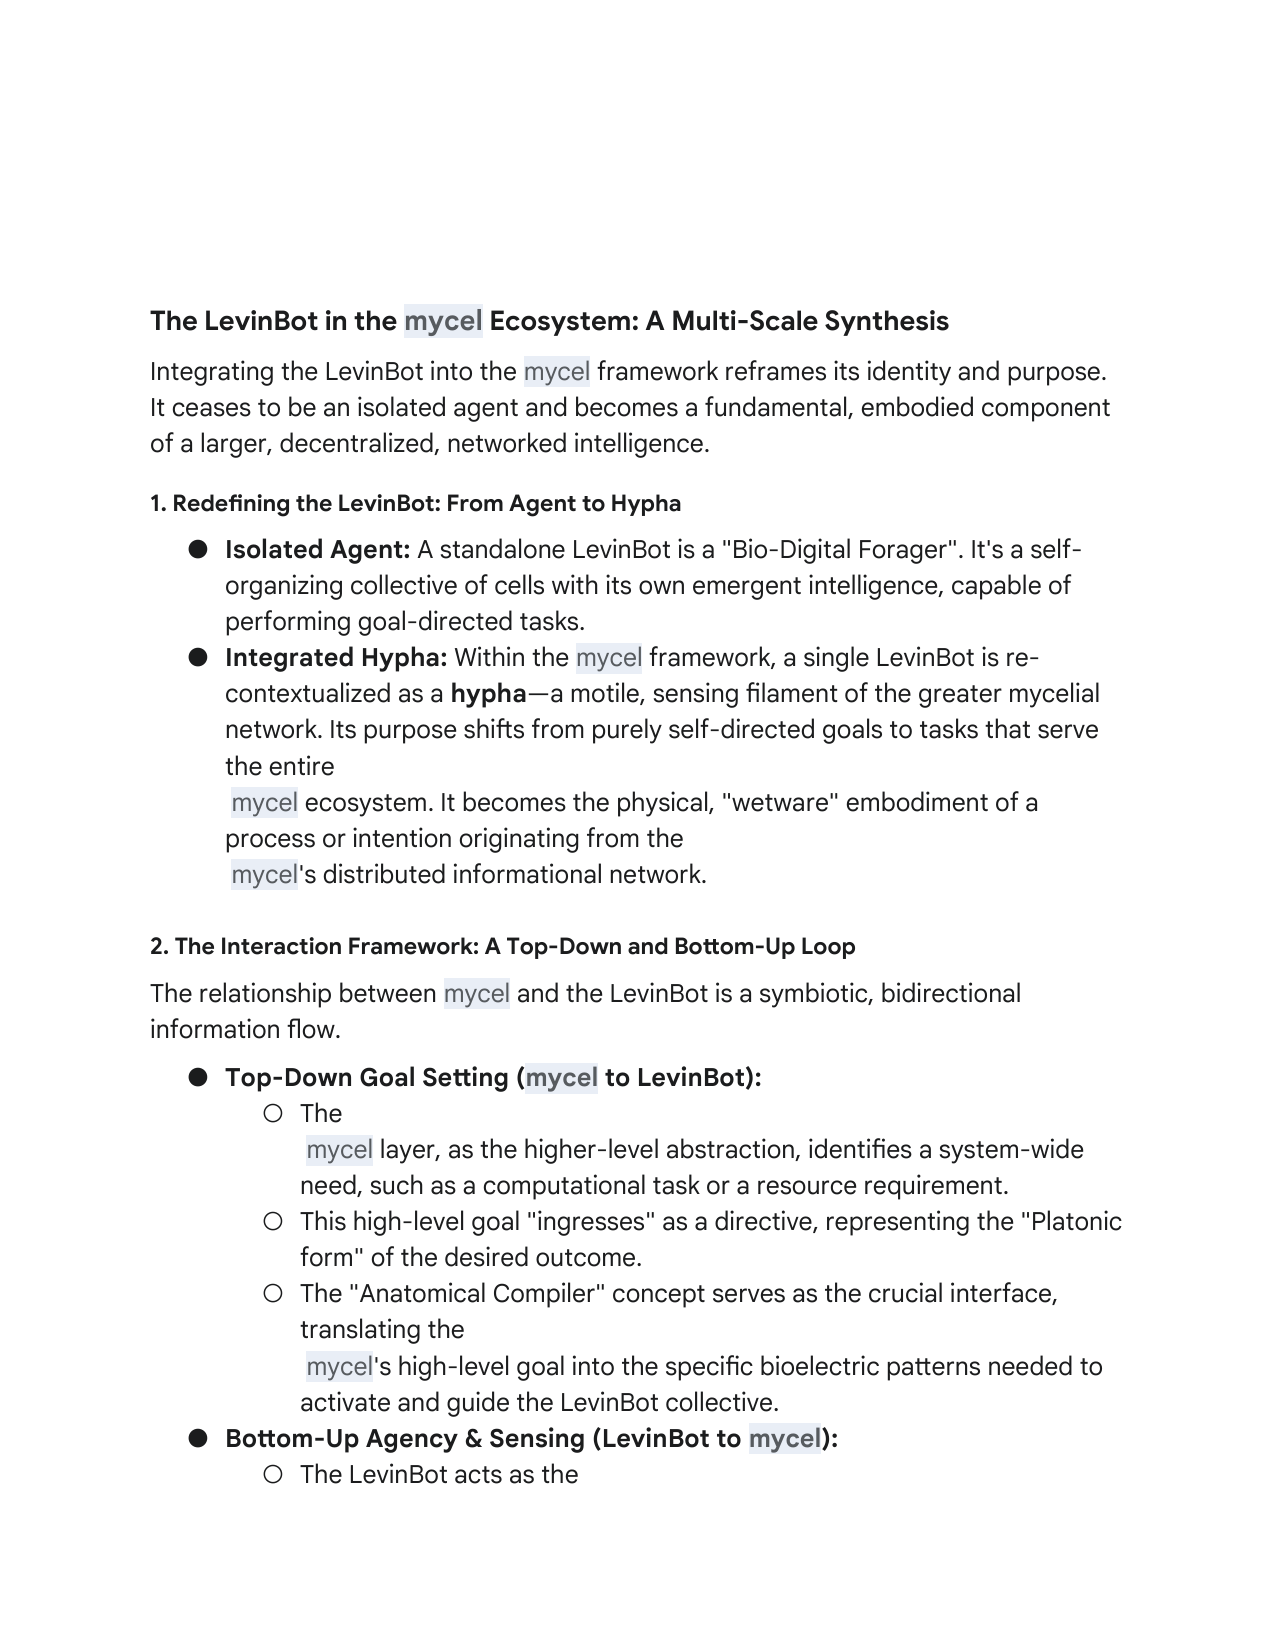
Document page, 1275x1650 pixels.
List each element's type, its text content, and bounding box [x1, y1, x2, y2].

list This high-level goal "ingresses" as a directive, representing the "Platonic form" of the desired outcome. [262, 1207, 1125, 1274]
subtitle The LevinBot in the mycel Ecosystem: A Multi-Scale Synthesis [483, 304, 1125, 338]
text Integrating the LevinBot into the mycel framework reframes its identity and purpose. It ceases to be an isolated agent and becomes a fundamental, embodied component of a larger, decentralized, networked intelligence. [150, 356, 1125, 459]
list Top-Down Goal Setting (mycel to LevinBot): [187, 1062, 1125, 1094]
subtitle 1. Redefining the LevinBot: From Agent to Hypha [150, 489, 1125, 518]
list The mycel layer, as the higher-level abstraction, identifies a system-wide need, such as a computational task or a resource requirement. [262, 1098, 1125, 1202]
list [262, 1459, 1125, 1490]
list Isolated Agent: A standalone LevinBot is a "Bio-Digital Forager". It's a self-organizing collective of cells with its own emergent intelligence, capable of performing goal-directed tasks. [187, 534, 1125, 638]
text The relationship between mycel and the LevinBot is a symbiotic, bidirectional information flow. [150, 978, 1125, 1045]
list The "Anatomical Compiler" concept serves as the crucial interface, translating the mycel's high-level goal into the specific bioelectric patterns needed to activate and guide the LevinBot collective. [262, 1279, 1125, 1418]
list Bottom-Up Agency & Sensing (LevinBot to mycel): [821, 1423, 1125, 1454]
subtitle The LevinBot in the mycel Ecosystem: A Multi-Scale Synthesis [150, 304, 404, 338]
list Bottom-Up Agency & Sensing (LevinBot to mycel): [187, 1423, 749, 1454]
subtitle 2. The Interaction Framework: A Top-Down and Bottom-Up Loop [150, 932, 1125, 961]
list Integrated Hypha: Within the mycel framework, a single LevinBot is re-contextualized as a hypha—a motile, sensing filament of the greater mycelial network. Its purpose shifts from purely self-directed goals to tasks that serve the entire mycel ecosystem. It becomes the physical, "wetware" embodiment of a process or intention originating from the mycel's distributed informational network. [187, 643, 1125, 890]
